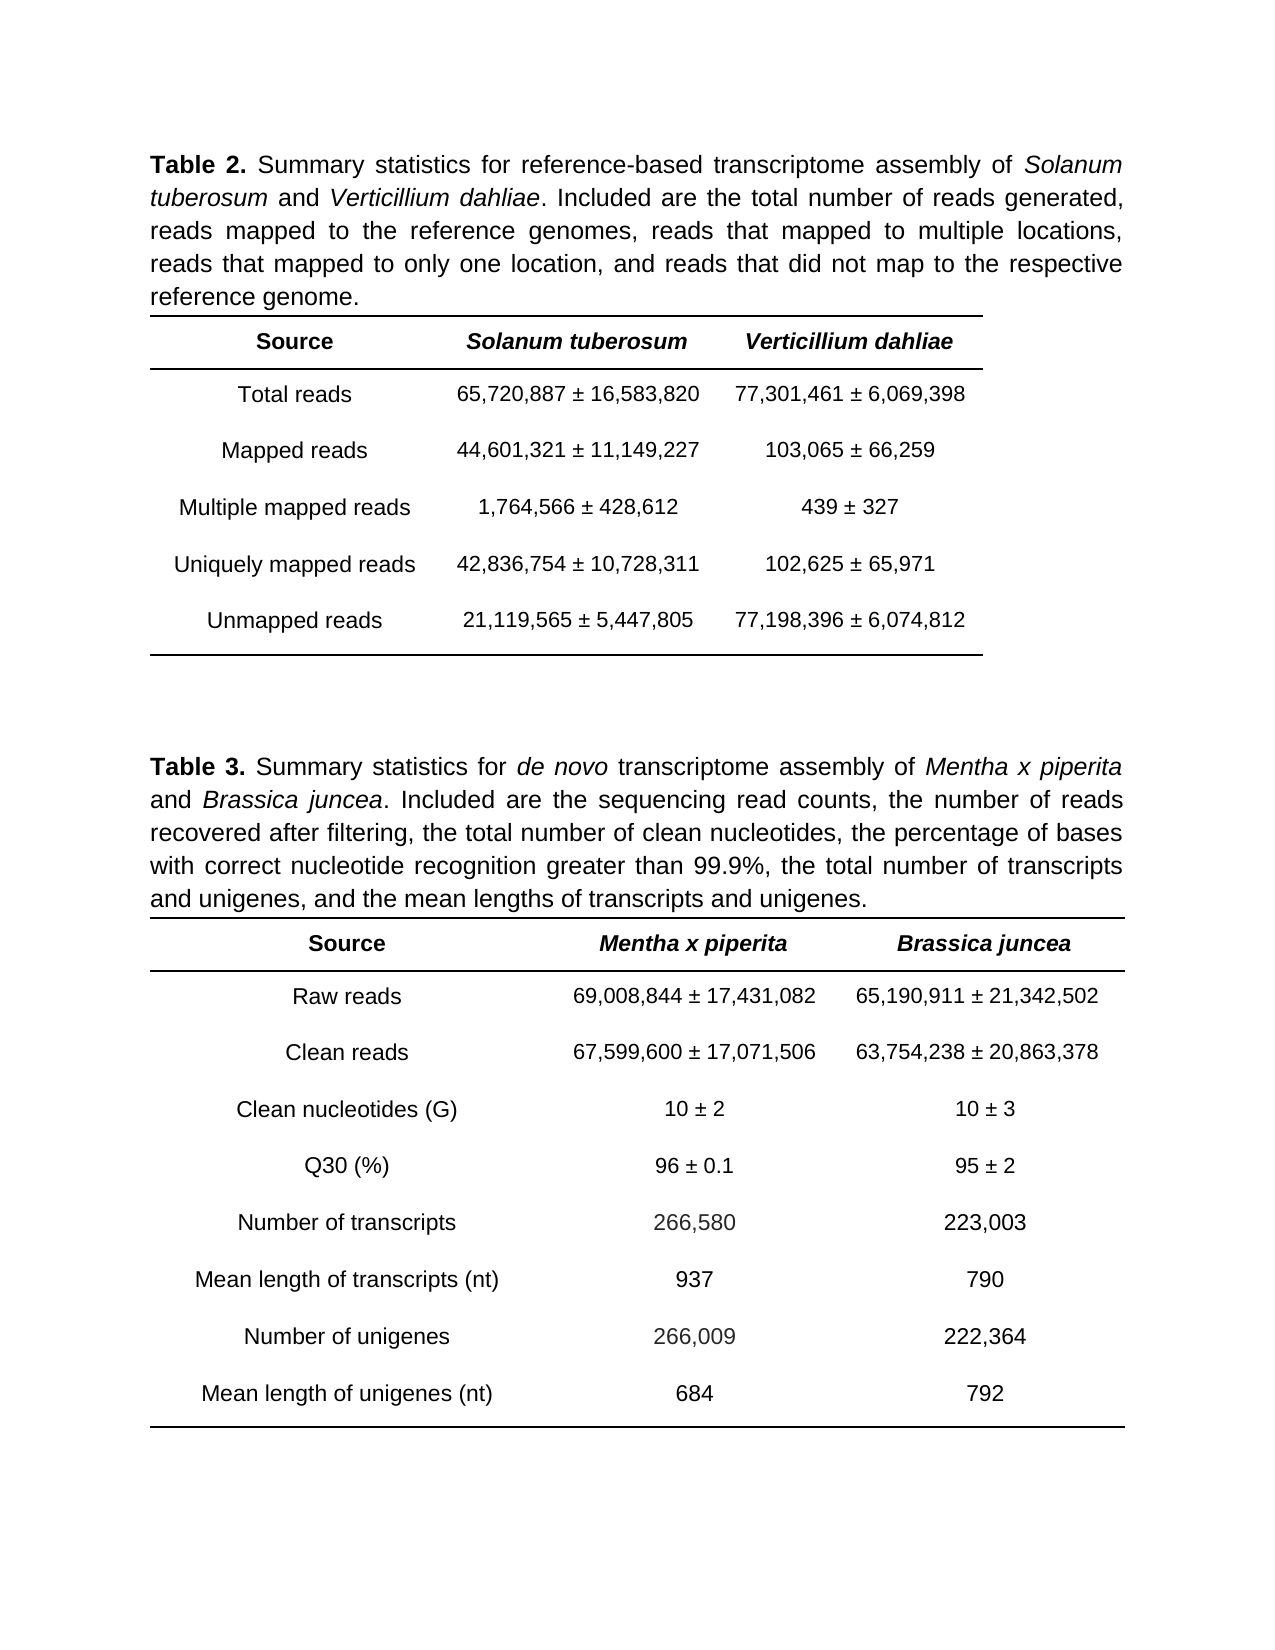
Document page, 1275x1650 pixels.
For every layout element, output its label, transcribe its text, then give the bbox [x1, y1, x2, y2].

table_cell Total reads [150, 370, 439, 427]
table_header Solanum tuberosum [439, 317, 717, 368]
table_cell 222,364 [845, 1313, 1125, 1369]
table_cell Uniquely mapped reads [150, 540, 439, 597]
table_cell Clean reads [150, 1029, 544, 1085]
table_header Brassica juncea [845, 919, 1125, 970]
table_cell 95 ± 2 [845, 1142, 1125, 1199]
table_cell 439 ± 327 [717, 483, 983, 540]
table_cell 42,836,754 ± 10,728,311 [439, 540, 717, 597]
table_cell Mean length of transcripts (nt) [150, 1256, 544, 1312]
table_header Source [150, 919, 544, 970]
table_cell 266,009 [544, 1313, 845, 1369]
table_cell 77,301,461 ± 6,069,398 [717, 370, 983, 427]
table_cell 10 ± 2 [544, 1085, 845, 1142]
table_cell 69,008,844 ± 17,431,082 [544, 972, 845, 1028]
table_cell 266,580 [544, 1199, 845, 1256]
table_cell 10 ± 3 [845, 1085, 1125, 1142]
table_cell Q30 (%) [150, 1142, 544, 1199]
table_cell 63,754,238 ± 20,863,378 [845, 1029, 1125, 1085]
text Table 3. Summary statistics for de novo transcriptome assembly of Mentha x piperita and Brassica juncea. Included are the sequencing read counts, the number of reads recovered after filtering, the total number of clean nucleotides, the percentage of bases with correct nucleotide recognition greater than 99.9%, the total number of transcripts and unigenes, and the mean lengths of transcripts and unigenes. [150, 752, 1125, 913]
table_cell 77,198,396 ± 6,074,812 [717, 597, 983, 654]
table_cell 102,625 ± 65,971 [717, 540, 983, 597]
table_cell Unmapped reads [150, 597, 439, 654]
table_cell Multiple mapped reads [150, 483, 439, 540]
table_cell Number of transcripts [150, 1199, 544, 1256]
table_cell 96 ± 0.1 [544, 1142, 845, 1199]
table_cell 103,065 ± 66,259 [717, 427, 983, 483]
table_cell 65,720,887 ± 16,583,820 [439, 370, 717, 427]
table_cell 65,190,911 ± 21,342,502 [845, 972, 1125, 1028]
table_cell Mean length of unigenes (nt) [150, 1369, 544, 1426]
table_cell 792 [845, 1369, 1125, 1426]
table_cell 21,119,565 ± 5,447,805 [439, 597, 717, 654]
table_cell 1,764,566 ± 428,612 [439, 483, 717, 540]
table_cell 937 [544, 1256, 845, 1312]
table_cell Clean nucleotides (G) [150, 1085, 544, 1142]
table_header Mentha x piperita [544, 919, 845, 970]
table_cell 223,003 [845, 1199, 1125, 1256]
table_header Verticillium dahliae [717, 317, 983, 368]
table_header Source [150, 317, 439, 368]
table_cell Mapped reads [150, 427, 439, 483]
table_cell Raw reads [150, 972, 544, 1028]
table_cell 790 [845, 1256, 1125, 1312]
table_cell 44,601,321 ± 11,149,227 [439, 427, 717, 483]
table_cell Number of unigenes [150, 1313, 544, 1369]
table_cell 684 [544, 1369, 845, 1426]
text Table 2. Summary statistics for reference-based transcriptome assembly of Solanum tuberosum and Verticillium dahliae. Included are the total number of reads generated, reads mapped to the reference genomes, reads that mapped to multiple locations, reads that mapped to only one location, and reads that did not map to the respective reference genome. [150, 150, 1125, 311]
table_cell 67,599,600 ± 17,071,506 [544, 1029, 845, 1085]
